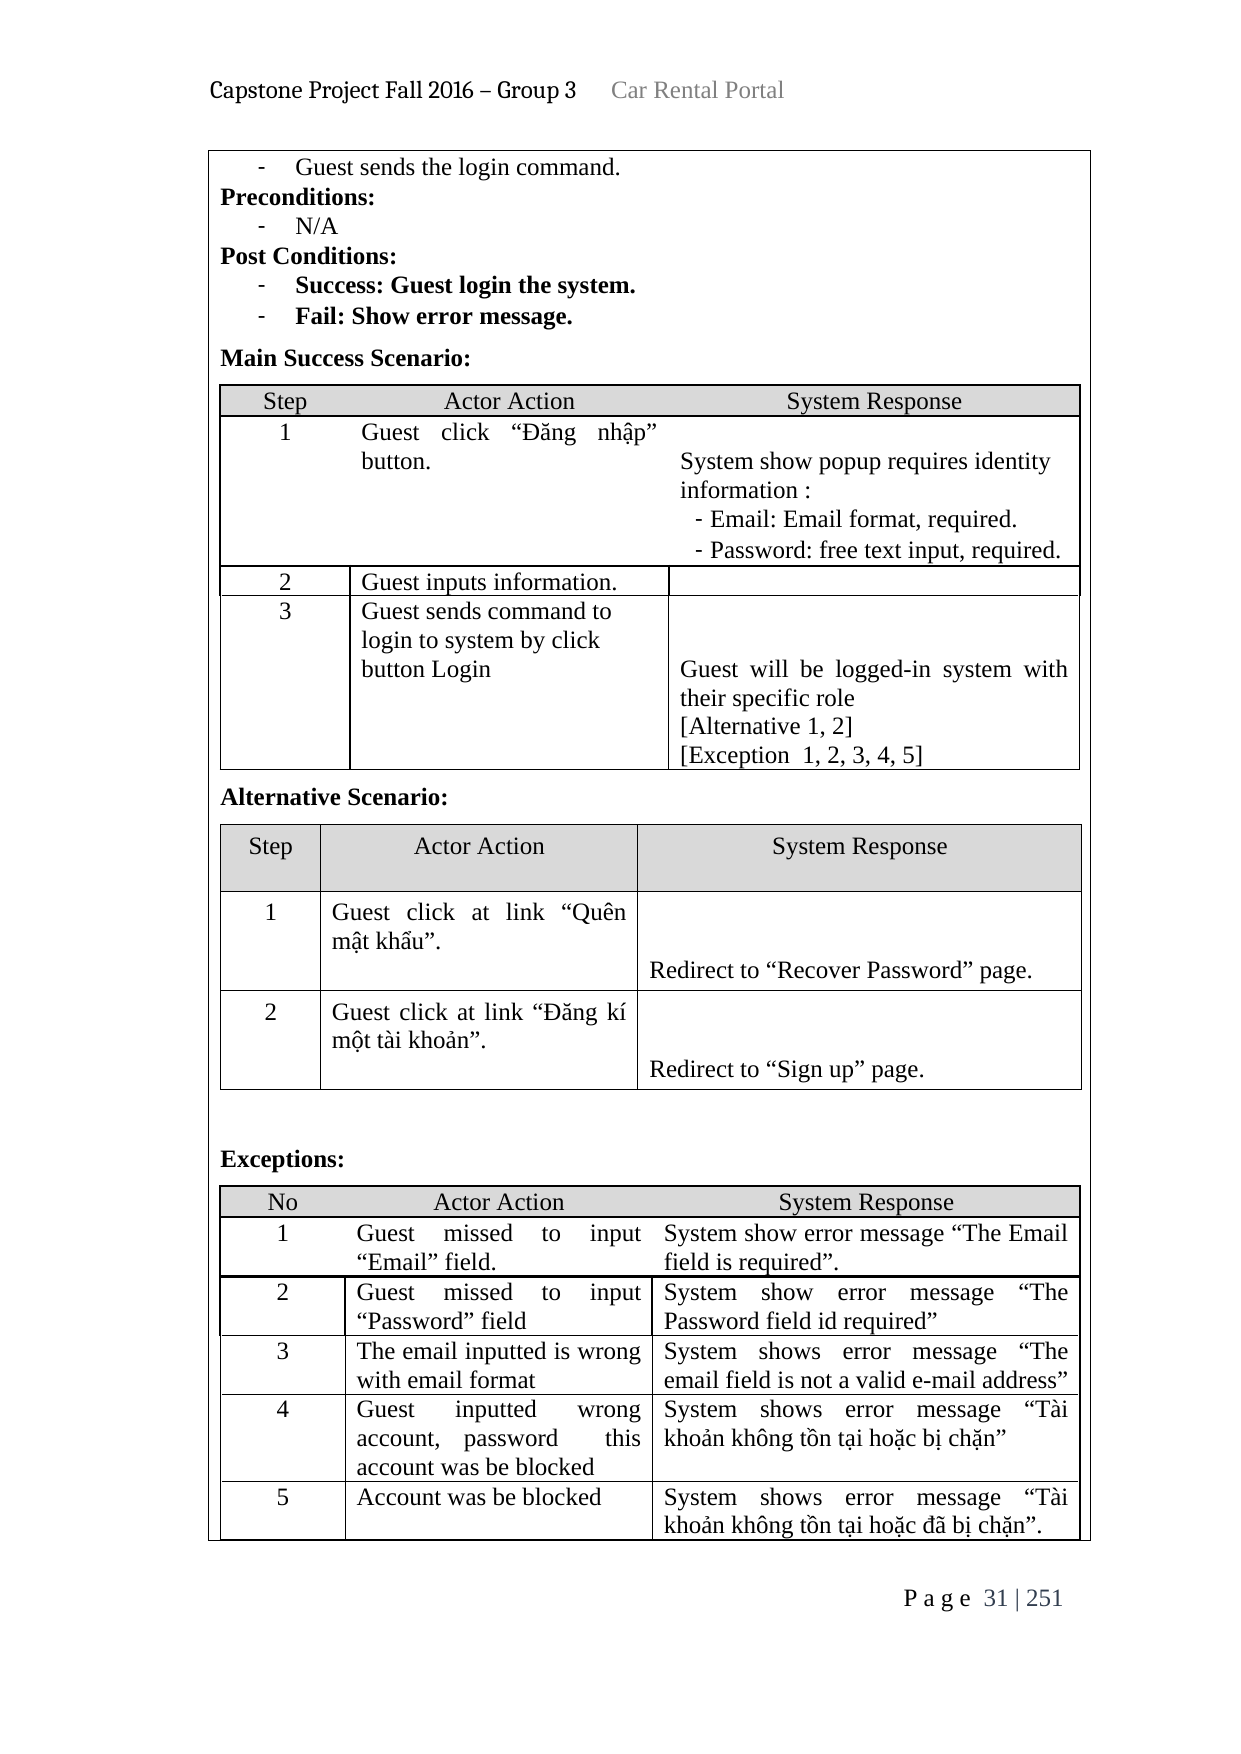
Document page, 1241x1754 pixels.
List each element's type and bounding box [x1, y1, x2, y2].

table_cell [209, 151, 1090, 1540]
